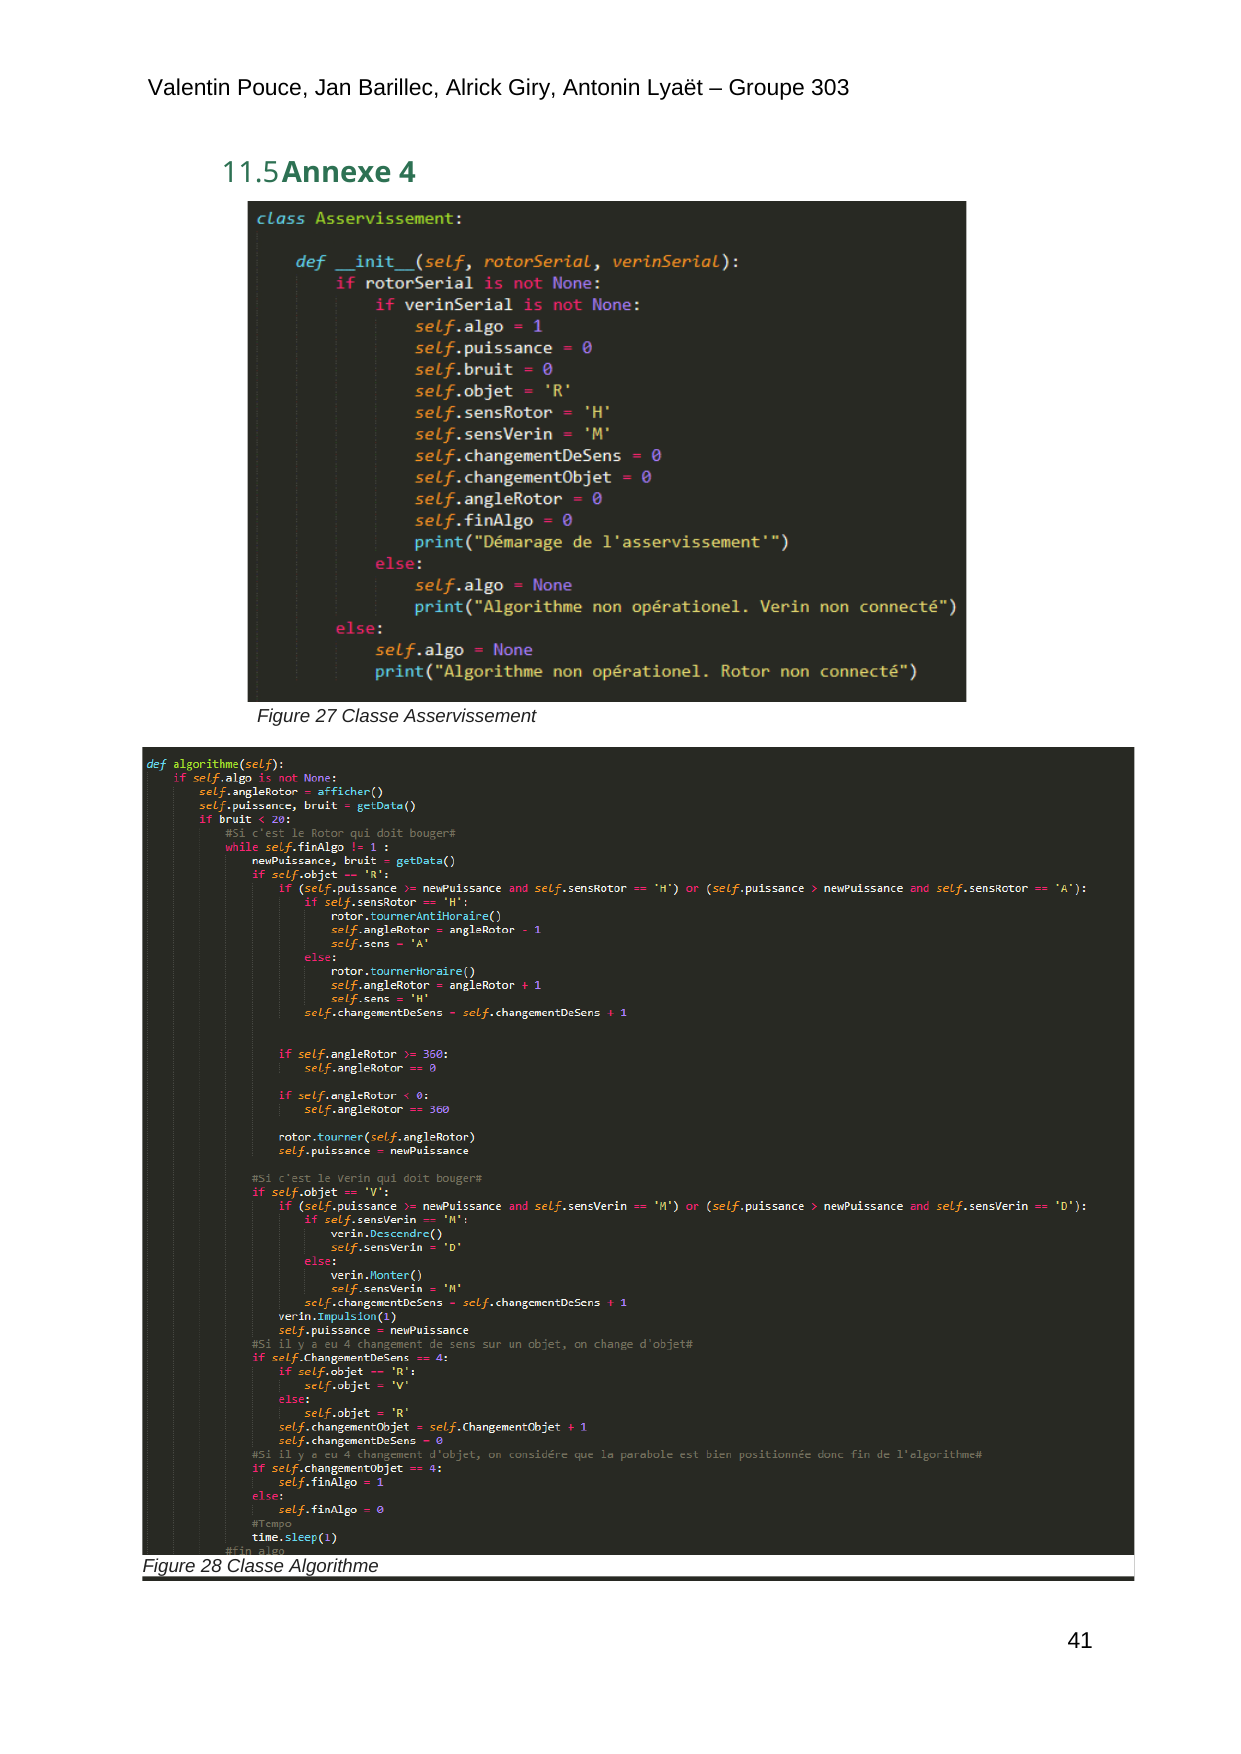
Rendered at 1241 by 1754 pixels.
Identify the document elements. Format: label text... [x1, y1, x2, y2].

picture [142, 747, 1135, 1555]
picture [247, 201, 967, 702]
picture [142, 1577, 1135, 1581]
subtitle Annexe 4 [221, 152, 1093, 191]
